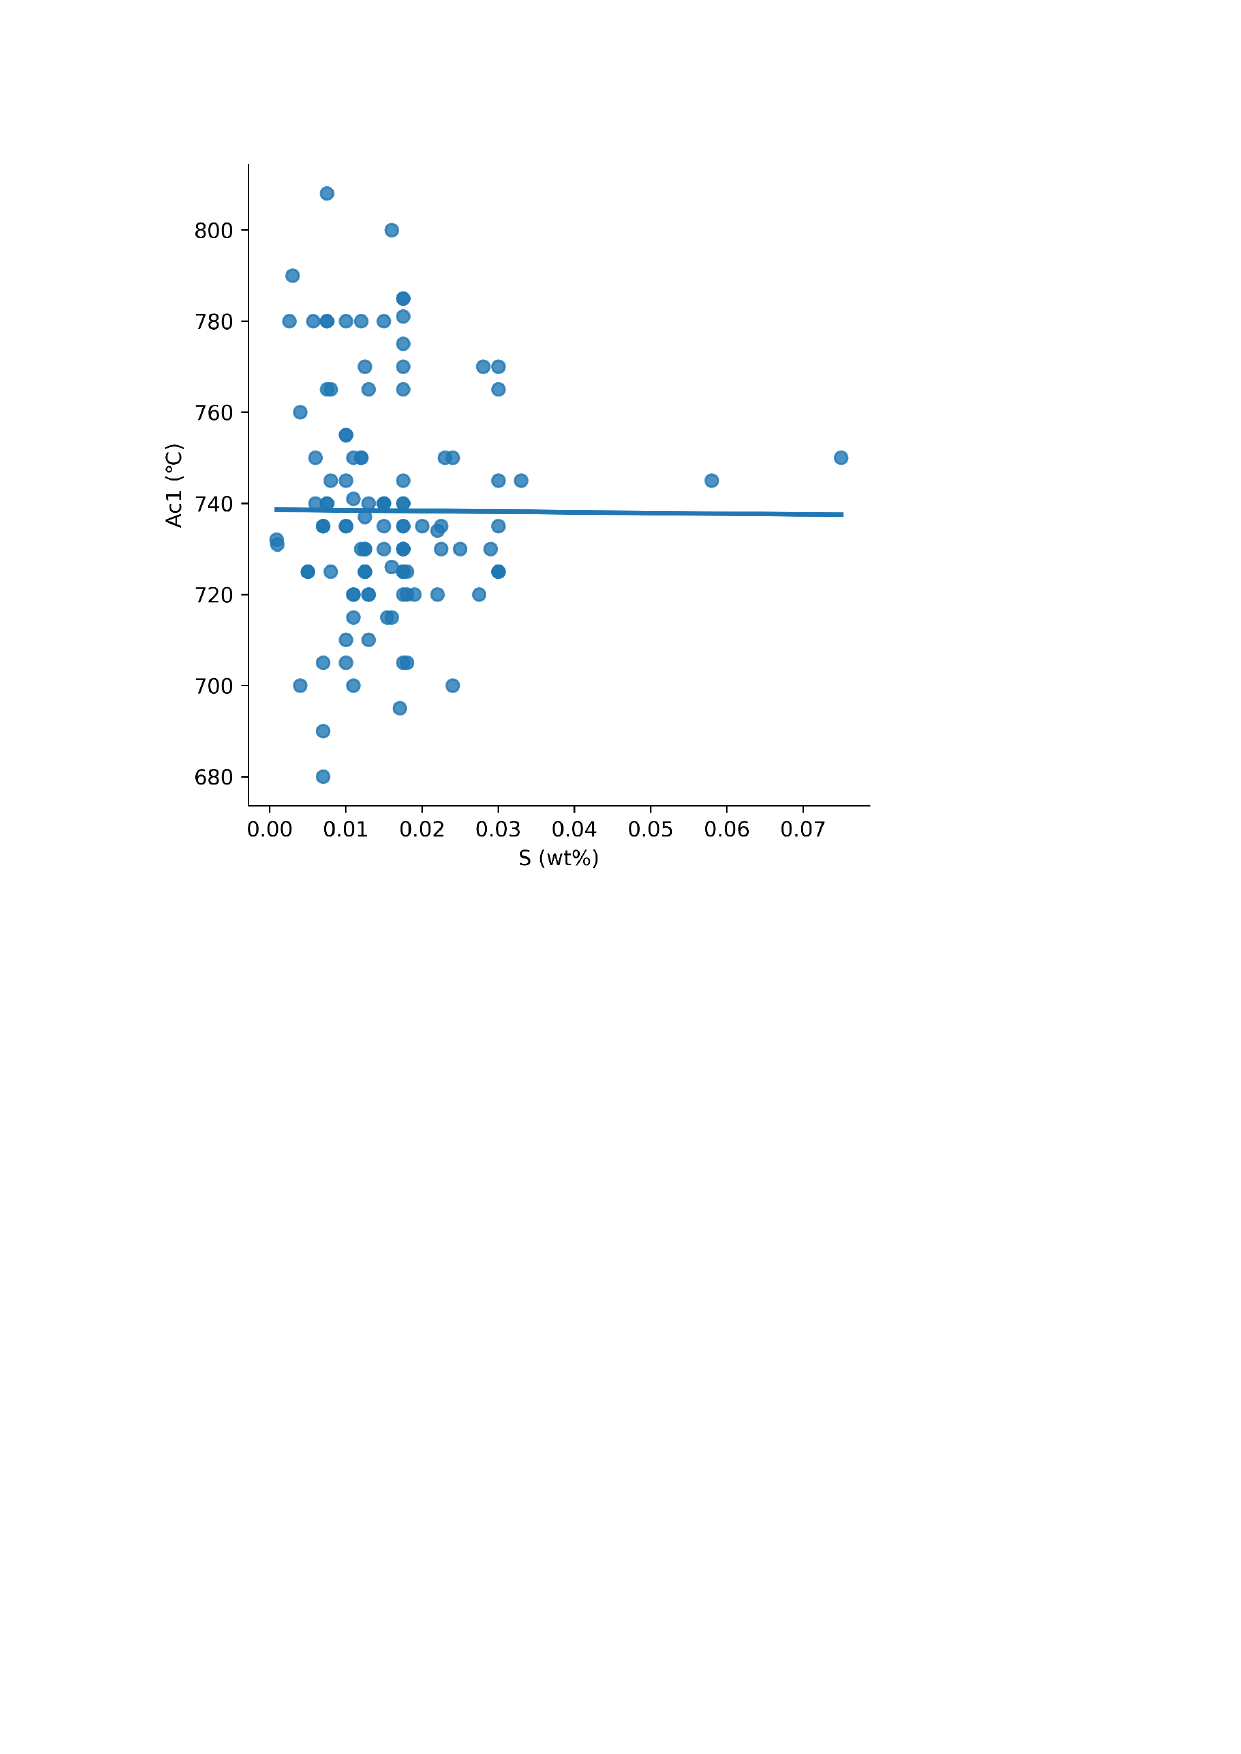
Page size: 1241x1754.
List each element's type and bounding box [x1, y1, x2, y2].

picture [150, 150, 884, 884]
